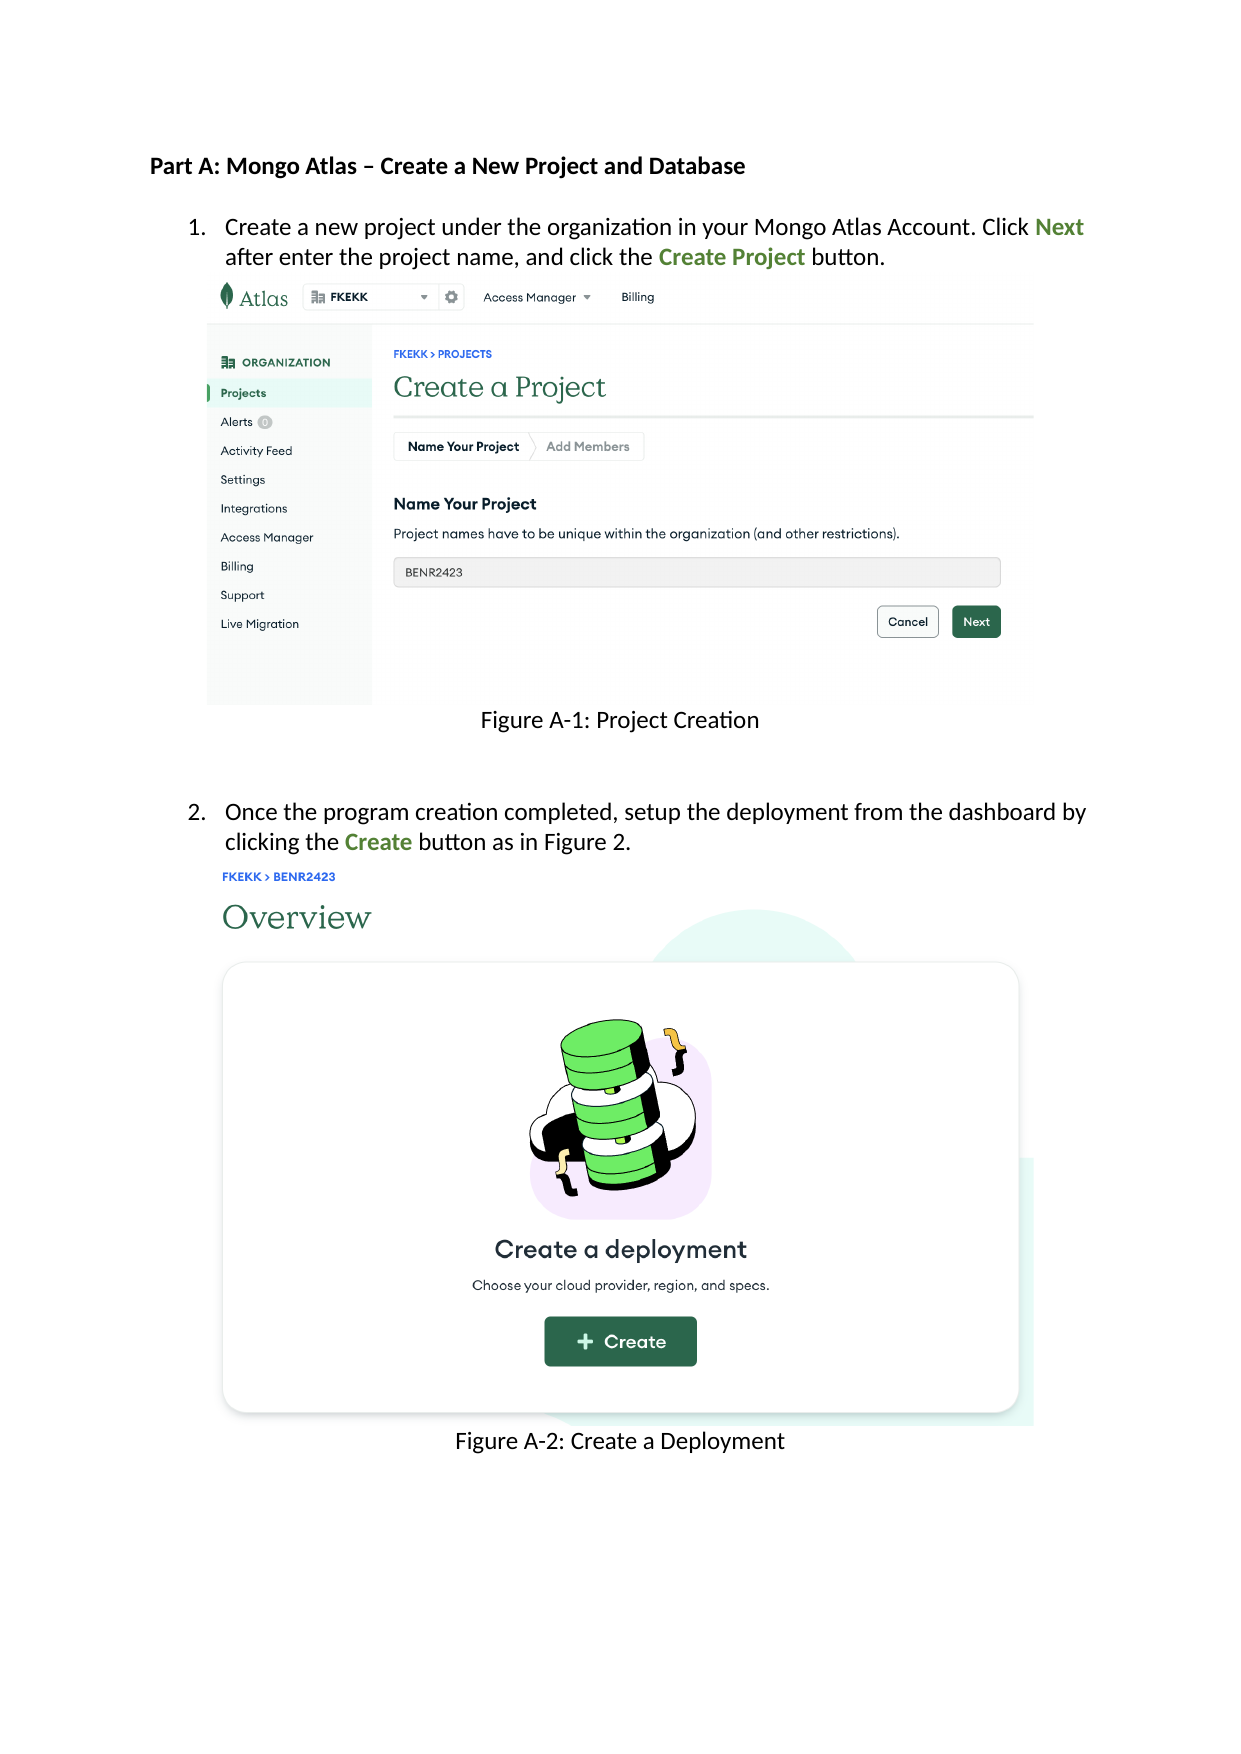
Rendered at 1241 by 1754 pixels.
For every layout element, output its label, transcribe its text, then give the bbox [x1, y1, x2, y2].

list Create a new project under the organization in your Mongo Atlas Account. Click Next after enter the project name, and click the Create Project button. [187, 211, 1090, 272]
picture [206, 272, 1034, 705]
text Part A: Mongo Atlas – Create a New Project and Database [150, 150, 1090, 181]
picture [206, 857, 1034, 1426]
text Figure A-2: Create a Deployment [150, 1425, 1090, 1456]
list Once the program creation completed, setup the deployment from the dashboard by clicking the Create button as in Figure 2. [187, 796, 1090, 857]
text Figure A-1: Project Creation [150, 704, 1090, 735]
